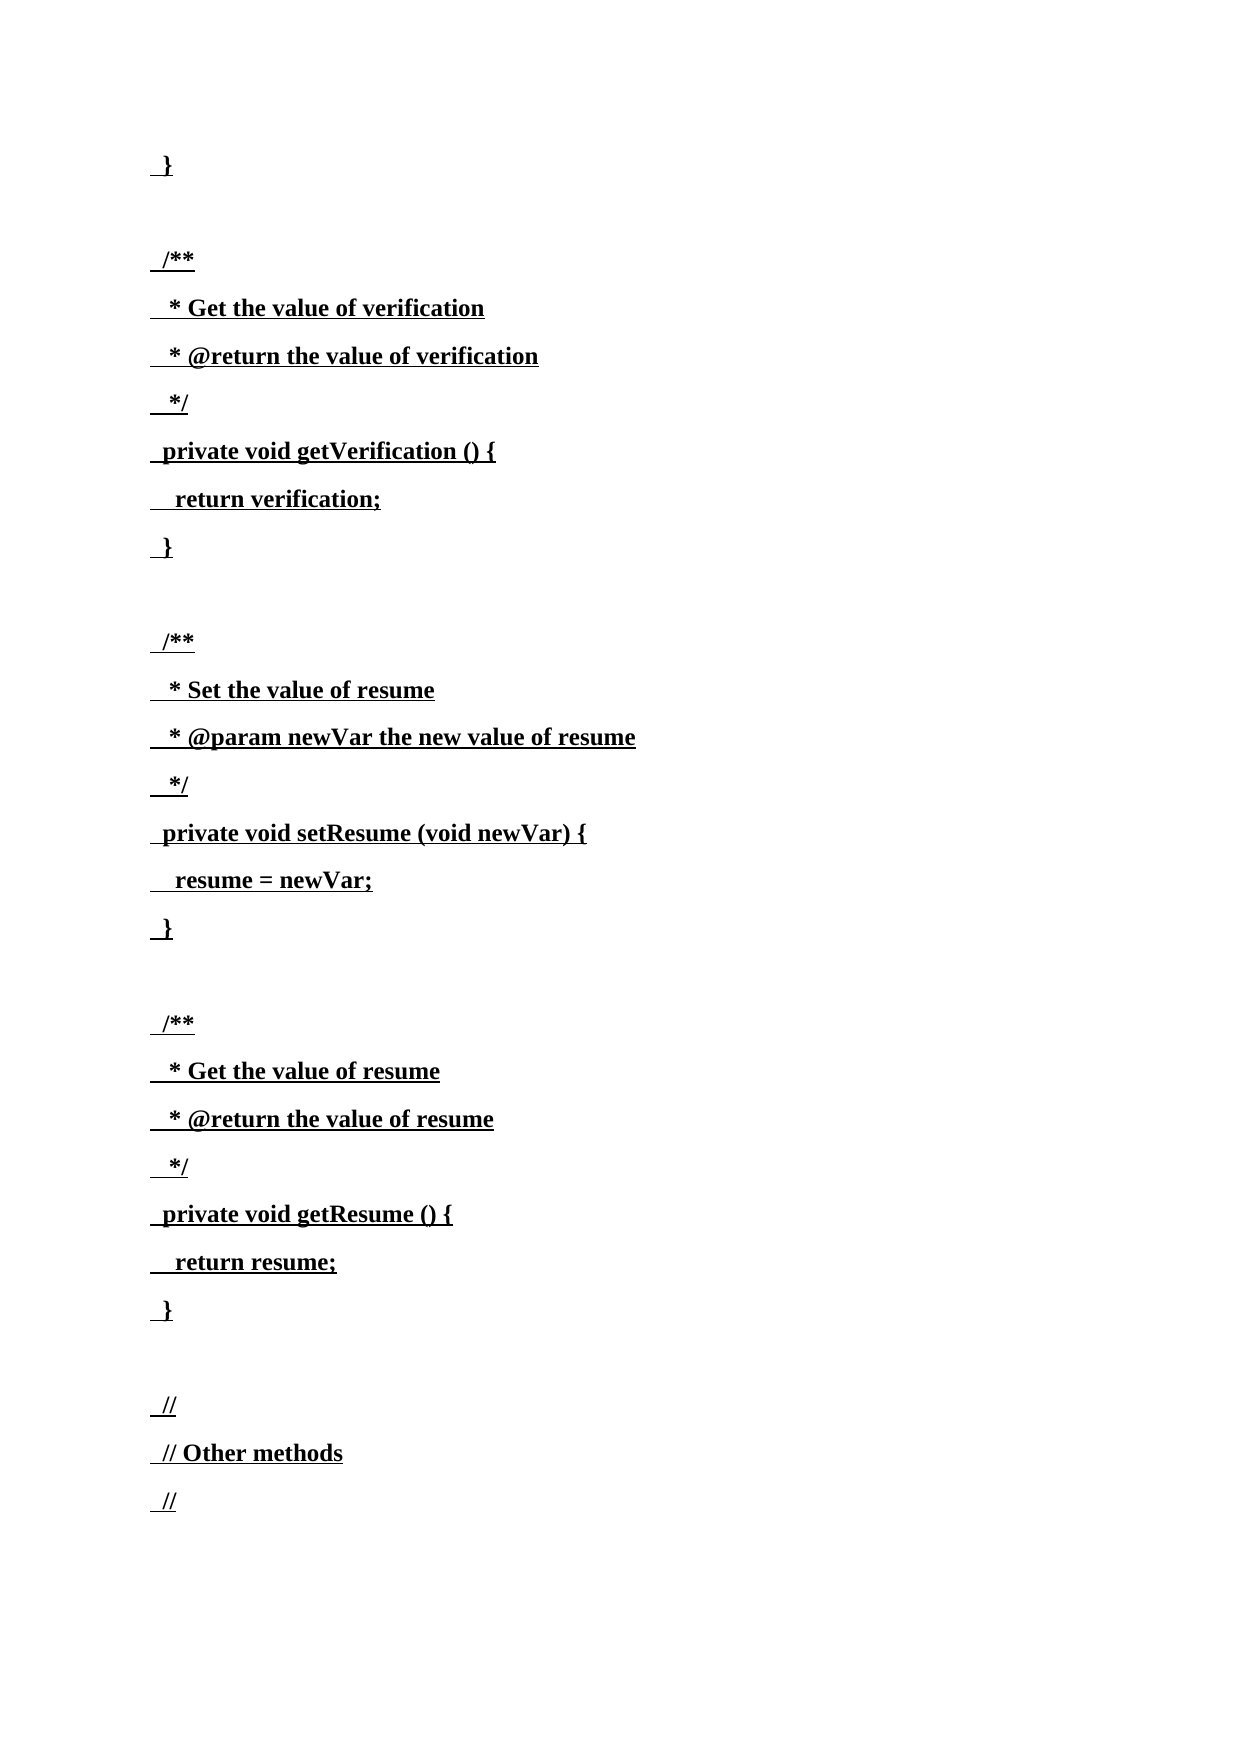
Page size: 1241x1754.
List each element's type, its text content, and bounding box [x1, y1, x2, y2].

text * Get the value of resume [150, 1056, 1090, 1085]
text } [150, 1295, 1090, 1324]
text * Set the value of resume [150, 675, 1090, 703]
text private void setResume (void newVar) { [150, 818, 1090, 847]
text resume = newVar; [150, 866, 1090, 894]
text /** [150, 245, 1090, 274]
text private void getResume () { [150, 1199, 1090, 1228]
text * @return the value of resume [150, 1104, 1090, 1133]
text private void getVerification () { [150, 436, 1090, 465]
text */ [150, 1152, 1090, 1181]
text } [150, 150, 1090, 179]
text // [150, 1486, 1090, 1514]
text // Other methods [150, 1438, 1090, 1467]
text } [150, 532, 1090, 560]
text return resume; [150, 1247, 1090, 1276]
text * Get the value of verification [150, 293, 1090, 322]
text /** [150, 627, 1090, 656]
text * @param newVar the new value of resume [150, 722, 1090, 751]
text return verification; [150, 484, 1090, 513]
text */ [150, 770, 1090, 799]
text * @return the value of verification [150, 341, 1090, 369]
text // [150, 1390, 1090, 1419]
text } [150, 913, 1090, 942]
text /** [150, 1009, 1090, 1037]
text */ [150, 388, 1090, 417]
